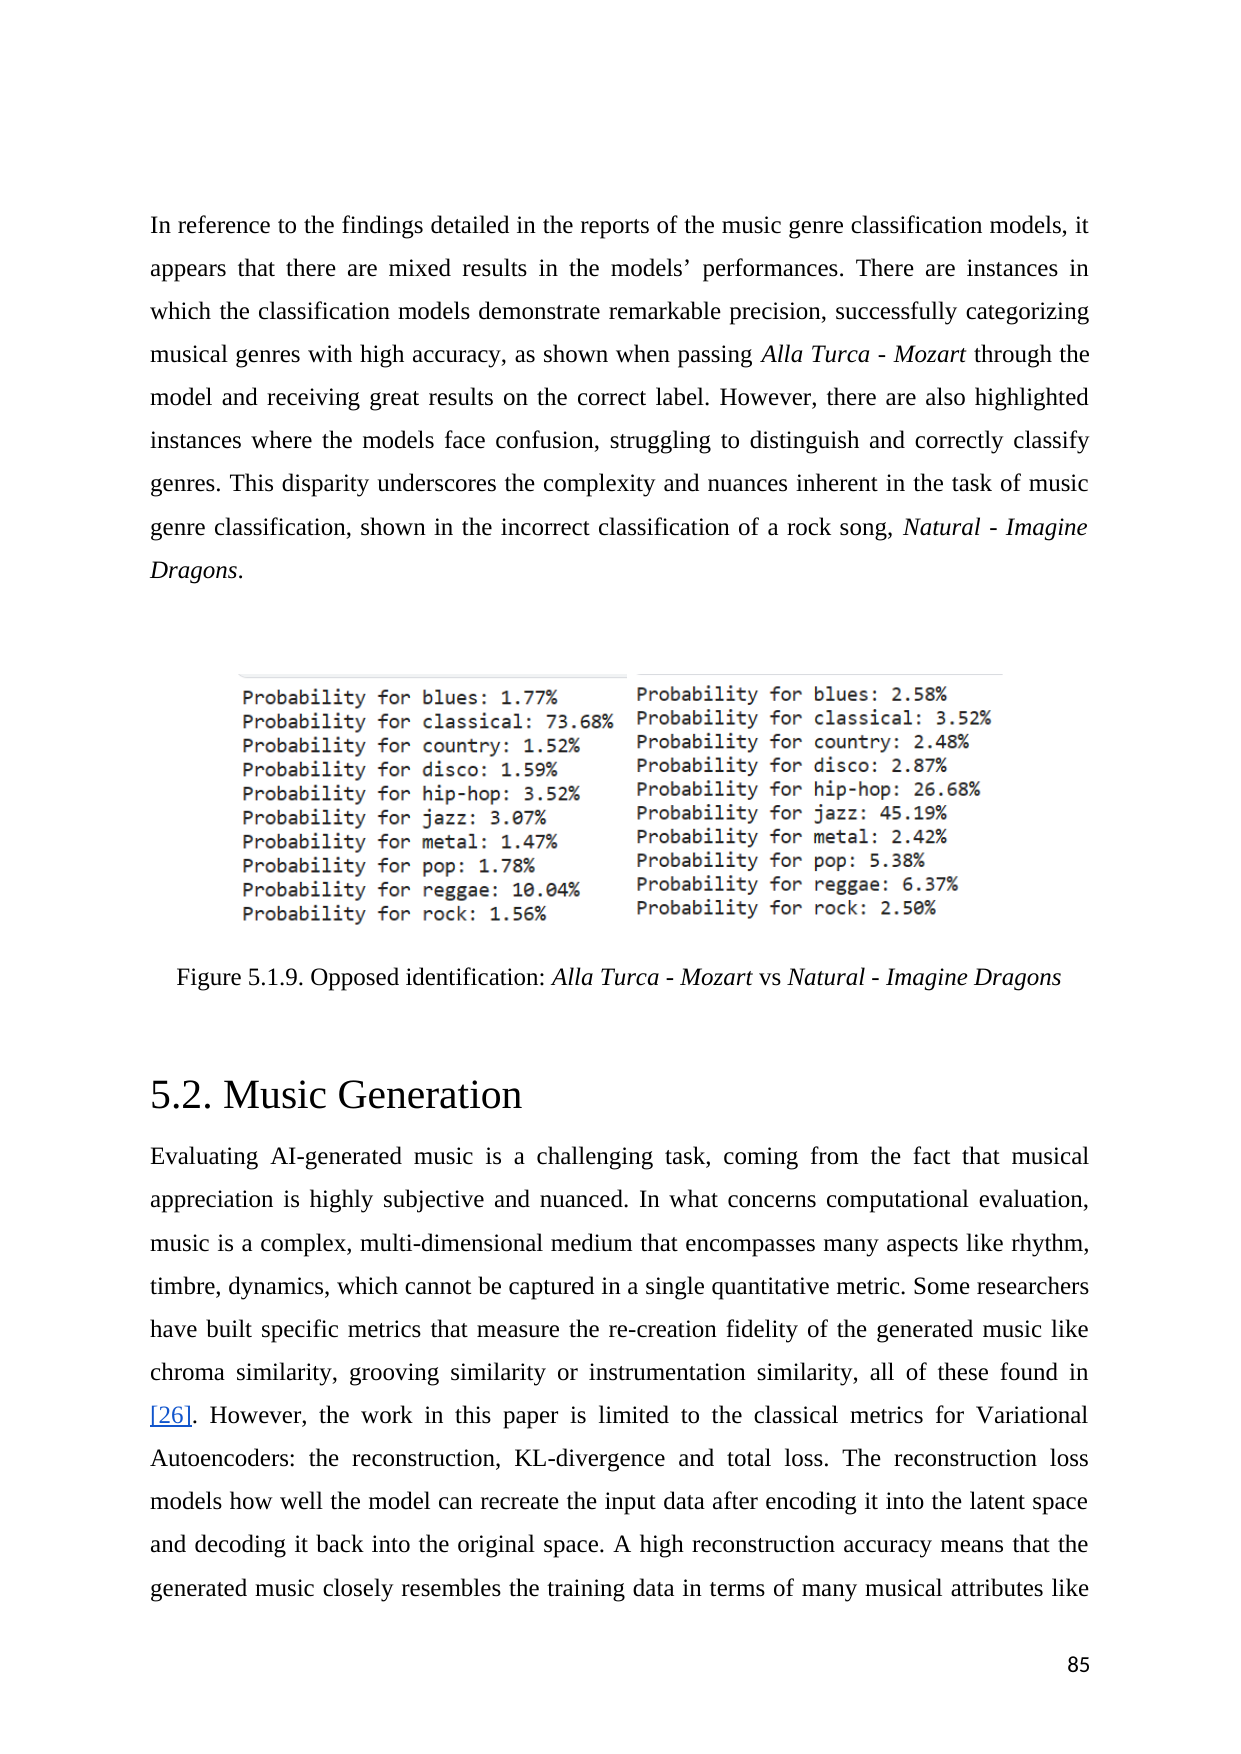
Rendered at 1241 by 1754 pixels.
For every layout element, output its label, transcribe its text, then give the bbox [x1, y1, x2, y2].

subtitle 5.2. Music Generation [150, 1069, 1090, 1117]
picture [237, 674, 1003, 932]
text In reference to the findings detailed in the reports of the music genre classification models, it appears that there are mixed results in the models’ performances. There are instances in which the classification models demonstrate remarkable precision, successfully categorizing musical genres with high accuracy, as shown when passing Alla Turca - Mozart through the model and receiving great results on the correct label. However, there are also highlighted instances where the models face confusion, struggling to distinguish and correctly classify genres. This disparity underscores the complexity and nuances inherent in the task of music genre classification, shown in the incorrect classification of a rock song, Natural - Imagine Dragons. [150, 210, 1090, 583]
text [150, 1141, 1090, 1601]
text Figure 5.1.9. Opposed identification: Alla Turca - Mozart vs Natural - Imagine Dragons [150, 962, 1090, 991]
